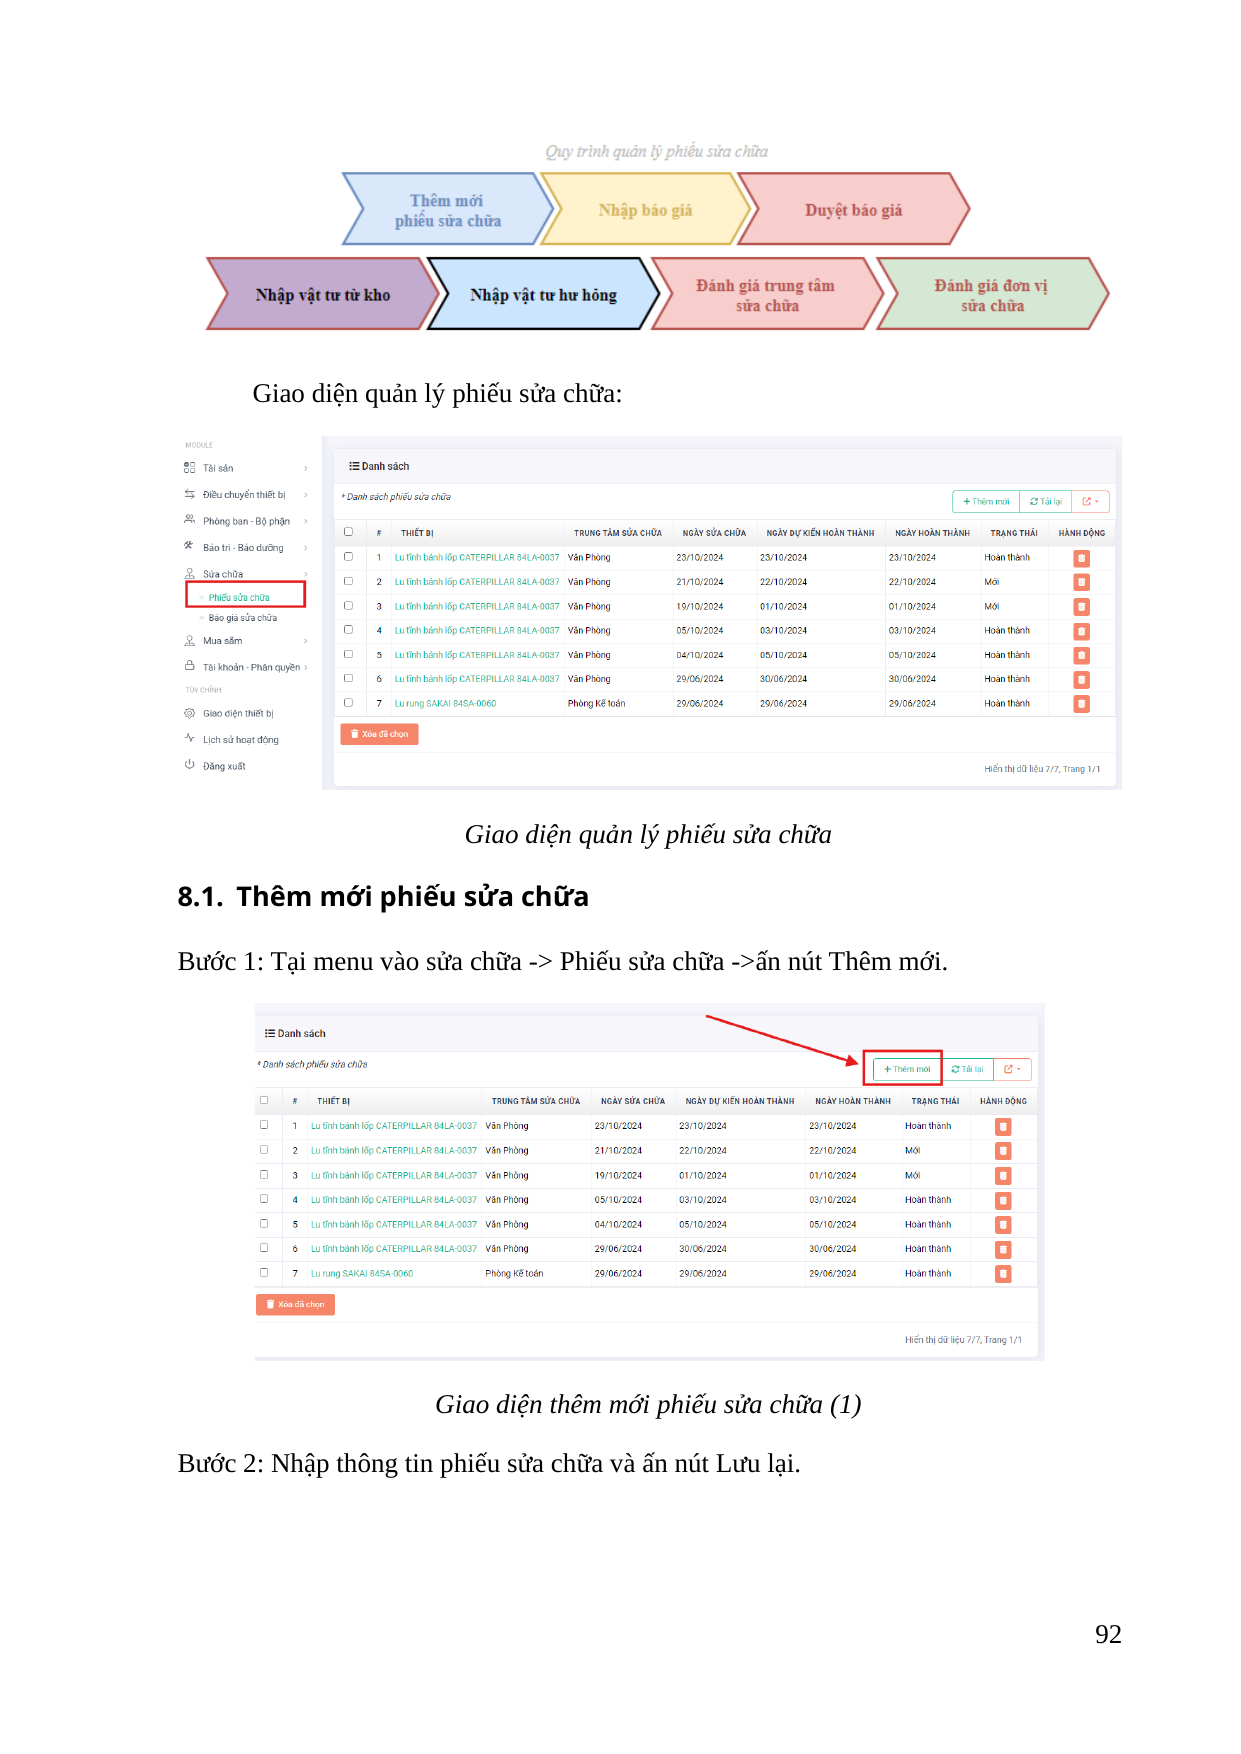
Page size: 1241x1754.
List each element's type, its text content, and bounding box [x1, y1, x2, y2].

text Giao diện quản lý phiếu sửa chữa [177, 818, 1122, 849]
text Bước 2: Nhập thông tin phiếu sửa chữa và ấn nút Lưu lại. [177, 1447, 1122, 1479]
text Giao diện quản lý phiếu sửa chữa: [177, 377, 1122, 408]
subtitle Thêm mới phiếu sửa chữa [177, 877, 1122, 914]
picture [254, 1003, 1045, 1361]
picture [177, 118, 1123, 349]
picture [177, 436, 1123, 790]
text Giao diện thêm mới phiếu sửa chữa (1) [177, 1388, 1122, 1419]
text Bước 1: Tại menu vào sửa chữa -> Phiếu sửa chữa ->ấn nút Thêm mới. [177, 945, 1122, 976]
